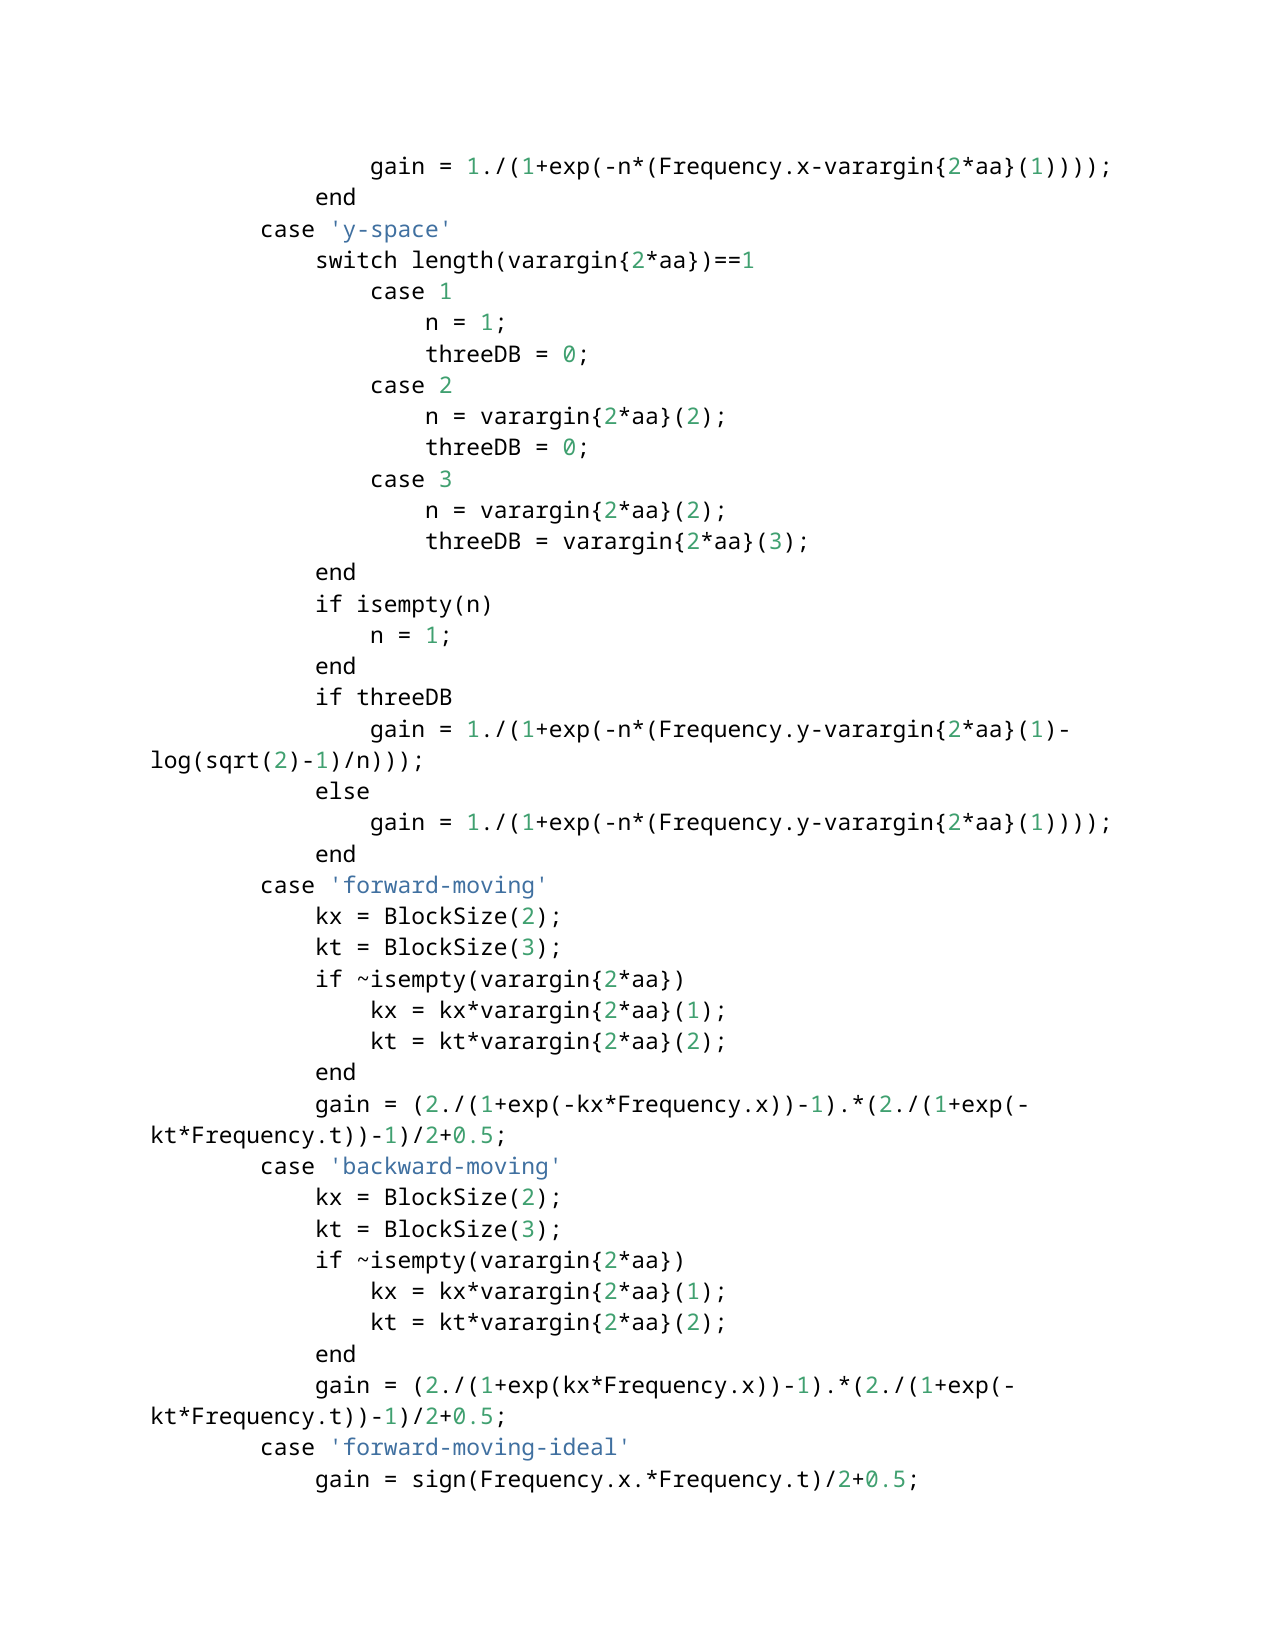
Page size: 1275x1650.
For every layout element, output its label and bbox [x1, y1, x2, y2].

text [150, 150, 1125, 1494]
